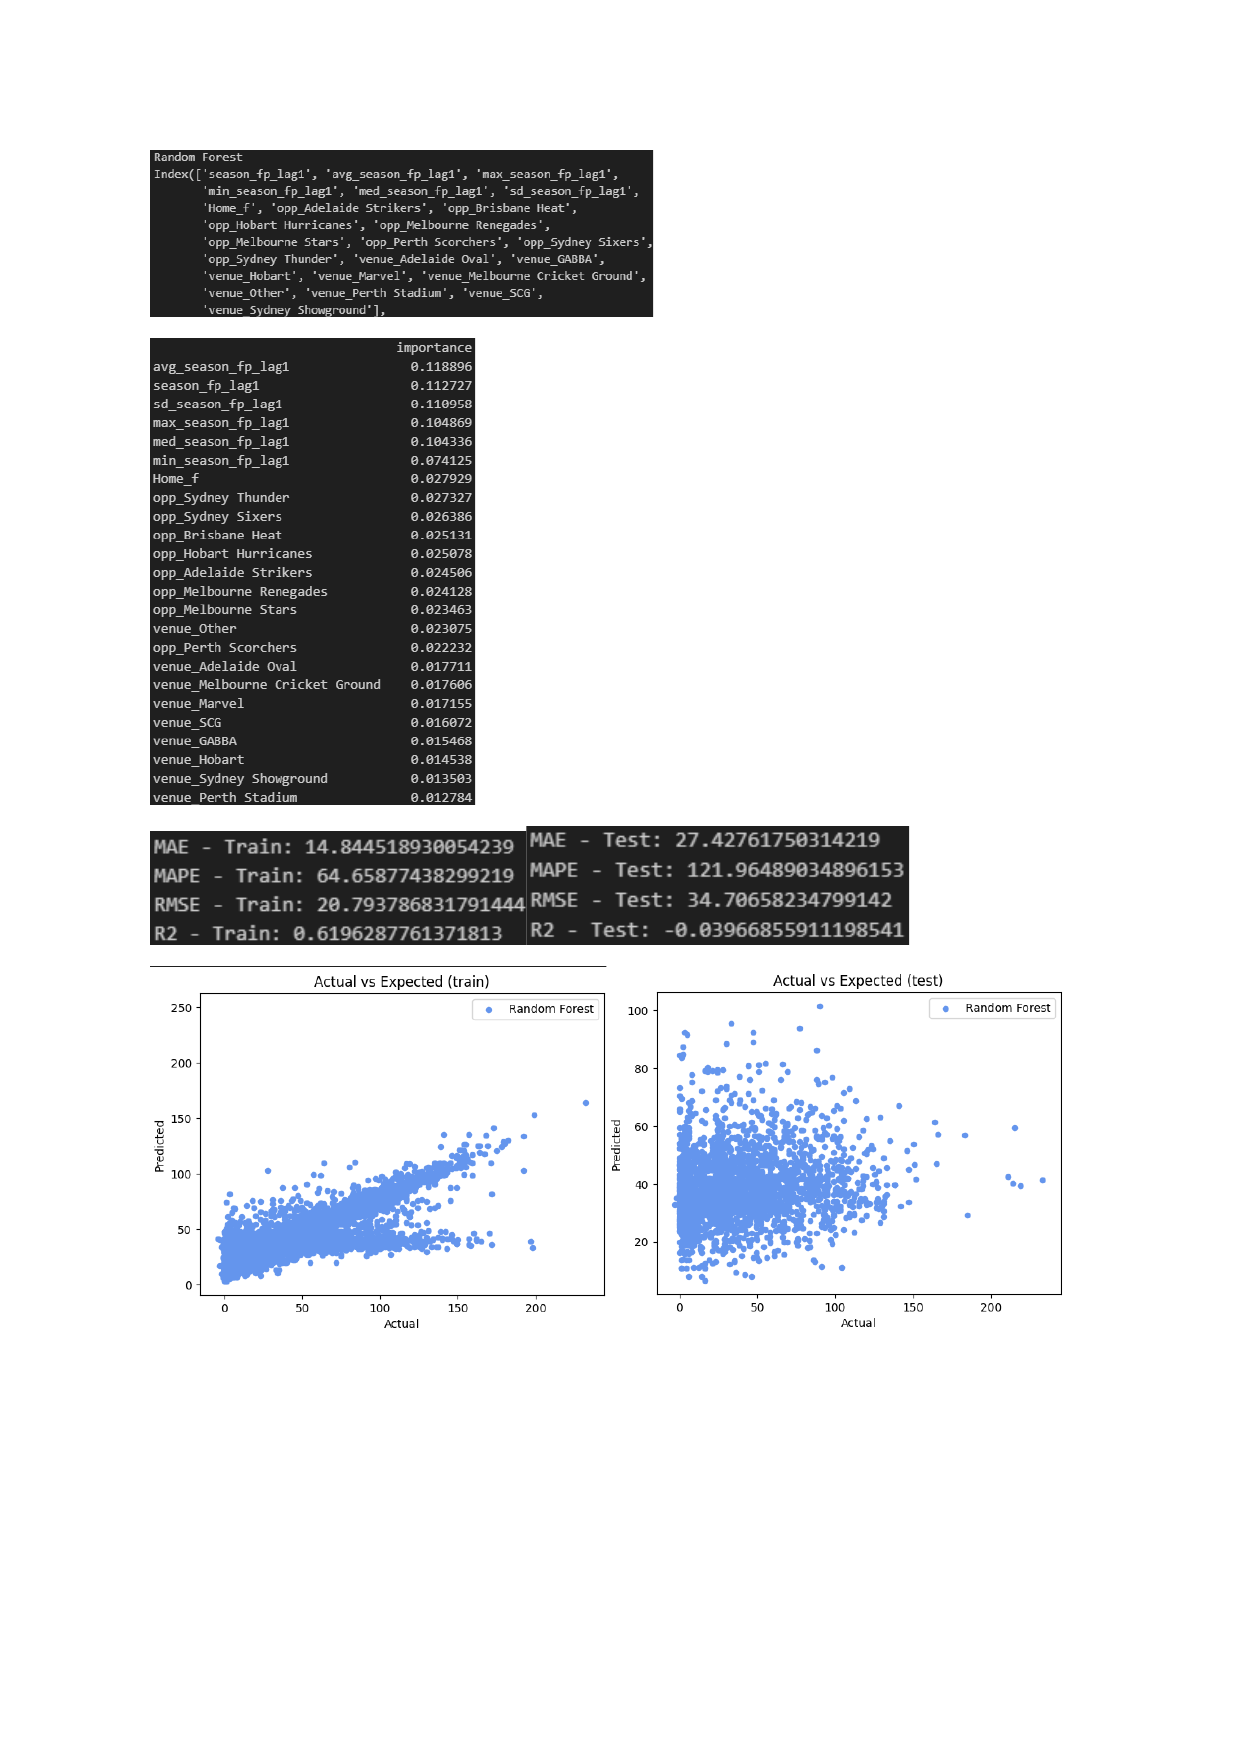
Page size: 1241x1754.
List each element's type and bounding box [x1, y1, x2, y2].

picture [150, 966, 1063, 1329]
picture [150, 338, 476, 805]
picture [150, 826, 910, 945]
picture [150, 150, 654, 317]
